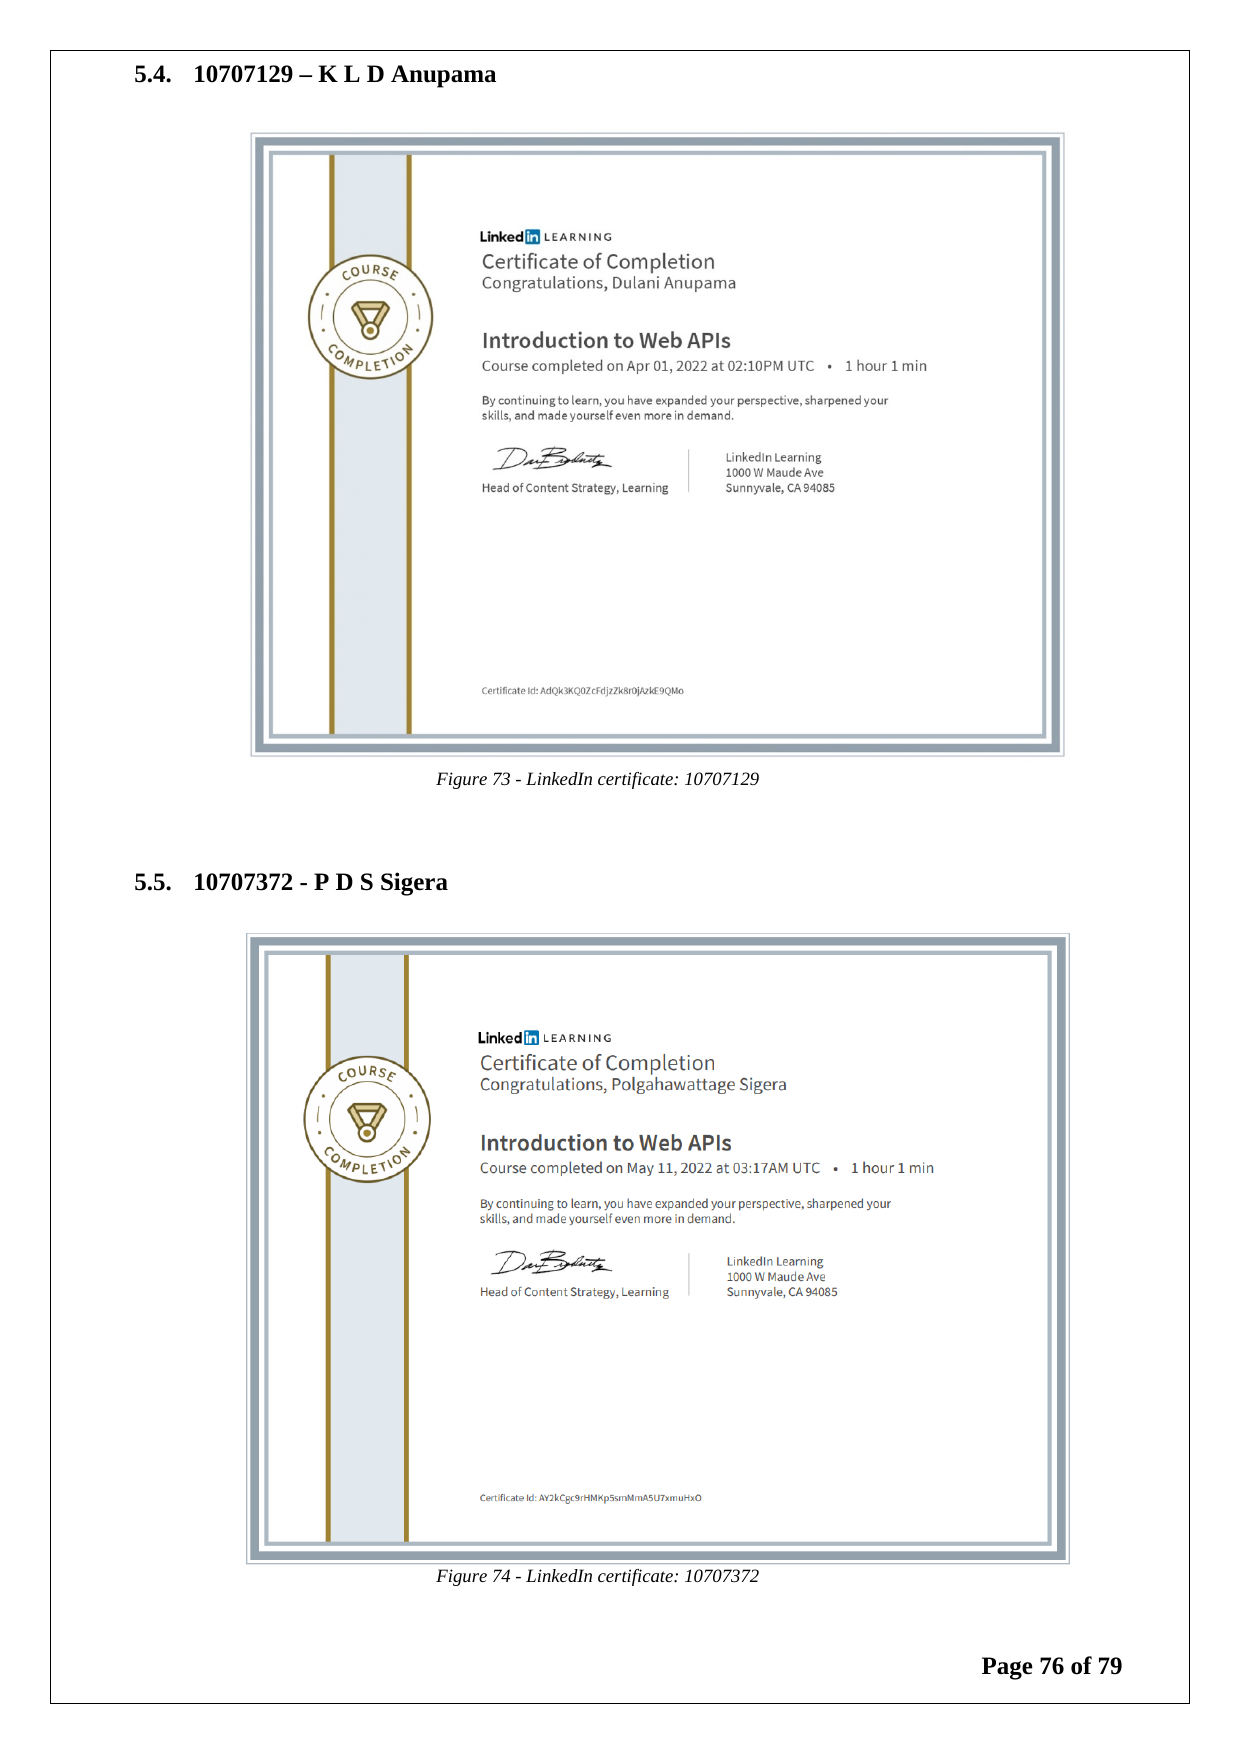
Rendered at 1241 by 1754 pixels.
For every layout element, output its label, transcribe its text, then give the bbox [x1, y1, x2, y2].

picture [244, 929, 1072, 1566]
picture [238, 120, 1077, 768]
text Figure 73 - LinkedIn certificate: 10707129 [75, 768, 1122, 789]
subtitle 10707372 - P D S Sigera [134, 867, 1122, 896]
subtitle 10707129 – K L D Anupama [134, 59, 1122, 88]
text Figure 74 - LinkedIn certificate: 10707372 [75, 1565, 1122, 1587]
